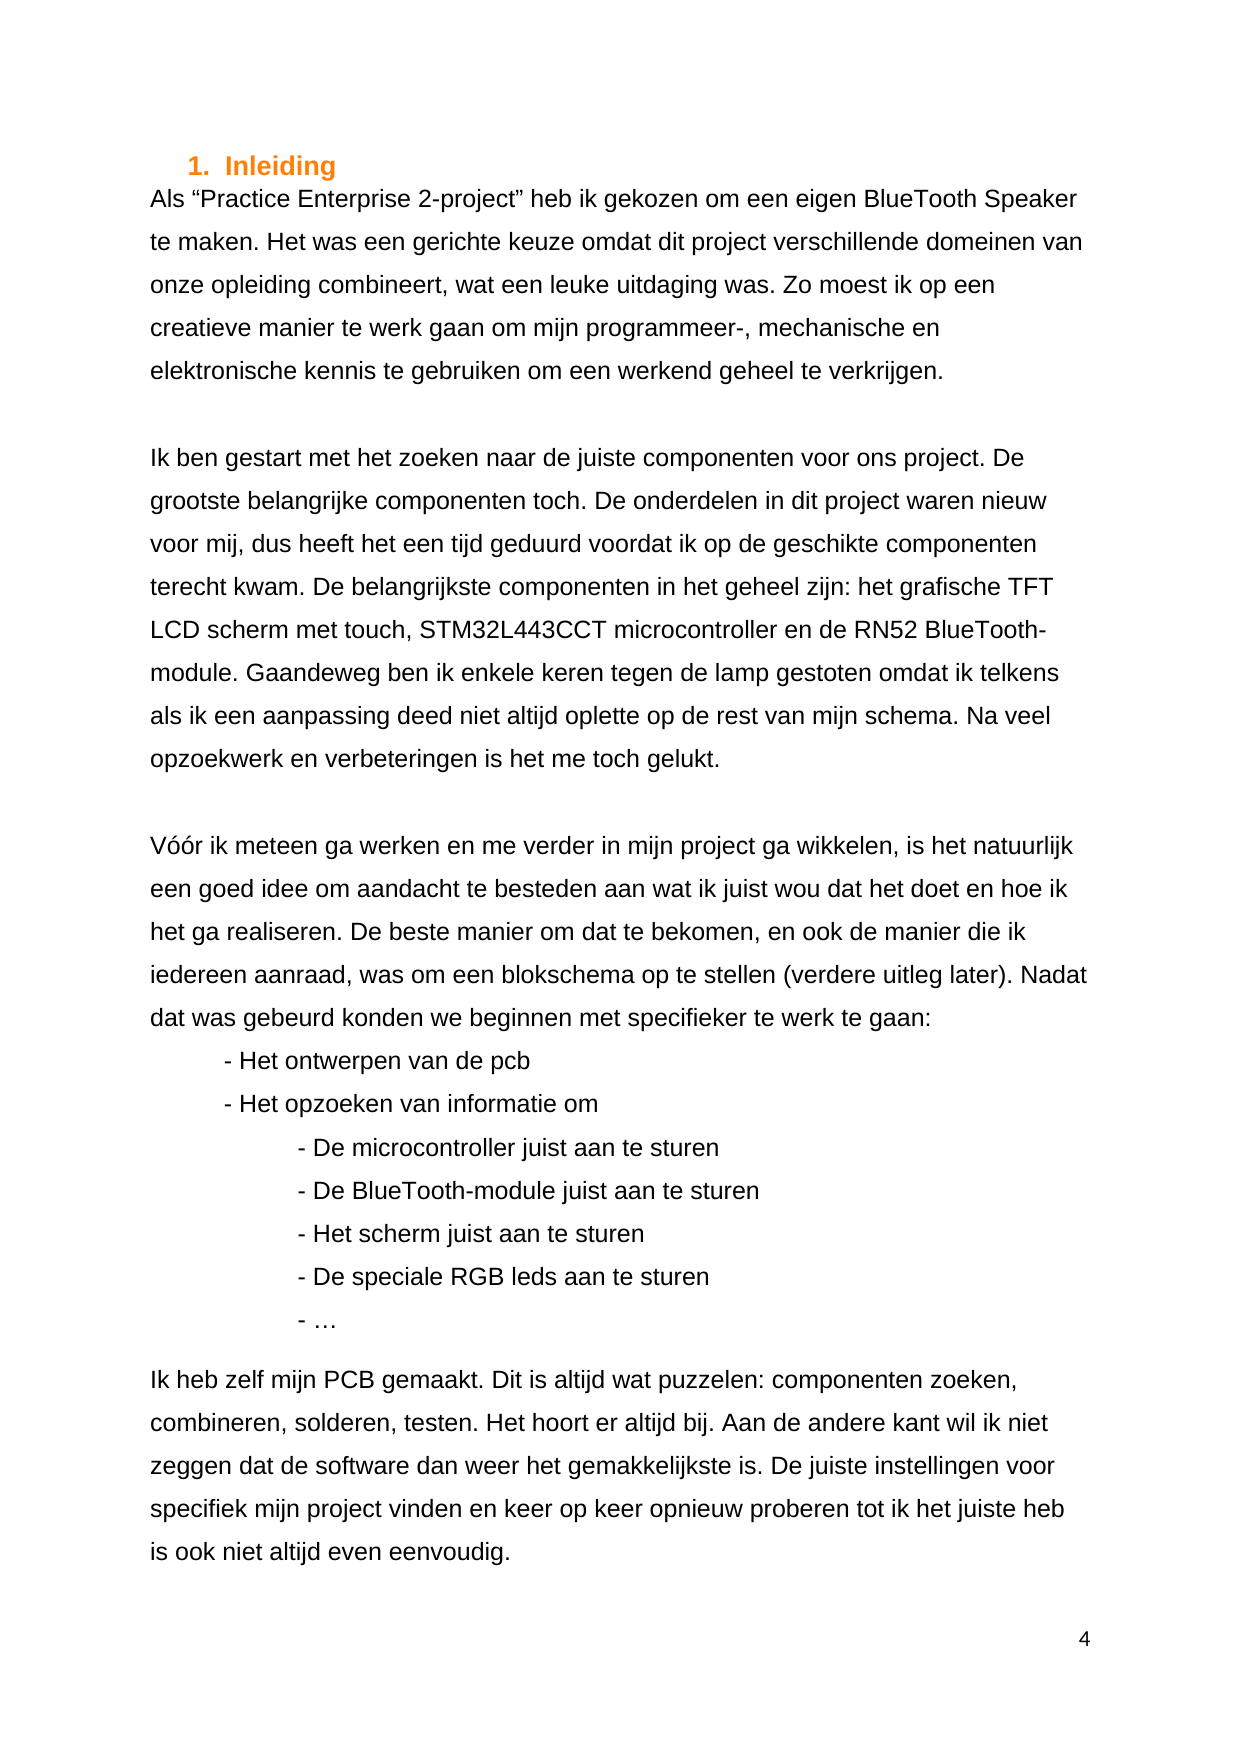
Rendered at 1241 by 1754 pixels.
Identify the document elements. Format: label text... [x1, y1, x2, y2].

subtitle Inleiding [187, 150, 1090, 181]
text Ik heb zelf mijn PCB gemaakt. Dit is altijd wat puzzelen: componenten zoeken, combineren, solderen, testen. Het hoort er altijd bij. Aan de andere kant wil ik niet zeggen dat de software dan weer het gemakkelijkste is. De juiste instellingen voor specifiek mijn project vinden en keer op keer opnieuw proberen tot ik het juiste heb is ook niet altijd even eenvoudig. [150, 1365, 1090, 1566]
text Als “Practice Enterprise 2-project” heb ik gekozen om een eigen BlueTooth Speaker te maken. Het was een gerichte keuze omdat dit project verschillende domeinen van onze opleiding combineert, wat een leuke uitdaging was. Zo moest ik op een creatieve manier te werk gaan om mijn programmeer-, mechanische en elektronische kennis te gebruiken om een werkend geheel te verkrijgen. Ik ben gestart met het zoeken naar de juiste componenten voor ons project. De grootste belangrijke componenten toch. De onderdelen in dit project waren nieuw voor mij, dus heeft het een tijd geduurd voordat ik op de geschikte componenten terecht kwam. De belangrijkste componenten in het geheel zijn: het grafische TFT LCD scherm met touch, STM32L443CCT microcontroller en de RN52 BlueTooth-module. Gaandeweg ben ik enkele keren tegen de lamp gestoten omdat ik telkens als ik een aanpassing deed niet altijd oplette op de rest van mijn schema. Na veel opzoekwerk en verbeteringen is het me toch gelukt. Vóór ik meteen ga werken en me verder in mijn project ga wikkelen, is het natuurlijk een goed idee om aandacht te besteden aan wat ik juist wou dat het doet en hoe ik het ga realiseren. De beste manier om dat te bekomen, en ook de manier die ik iedereen aanraad, was om een blokschema op te stellen (verdere uitleg later). Nadat dat was gebeurd konden we beginnen met specifieker te werk te gaan: - Het ontwerpen van de pcb - Het opzoeken van informatie om - De microcontroller juist aan te sturen - De BlueTooth-module juist aan te sturen - Het scherm juist aan te sturen - De speciale RGB leds aan te sturen - … [150, 184, 1090, 1334]
